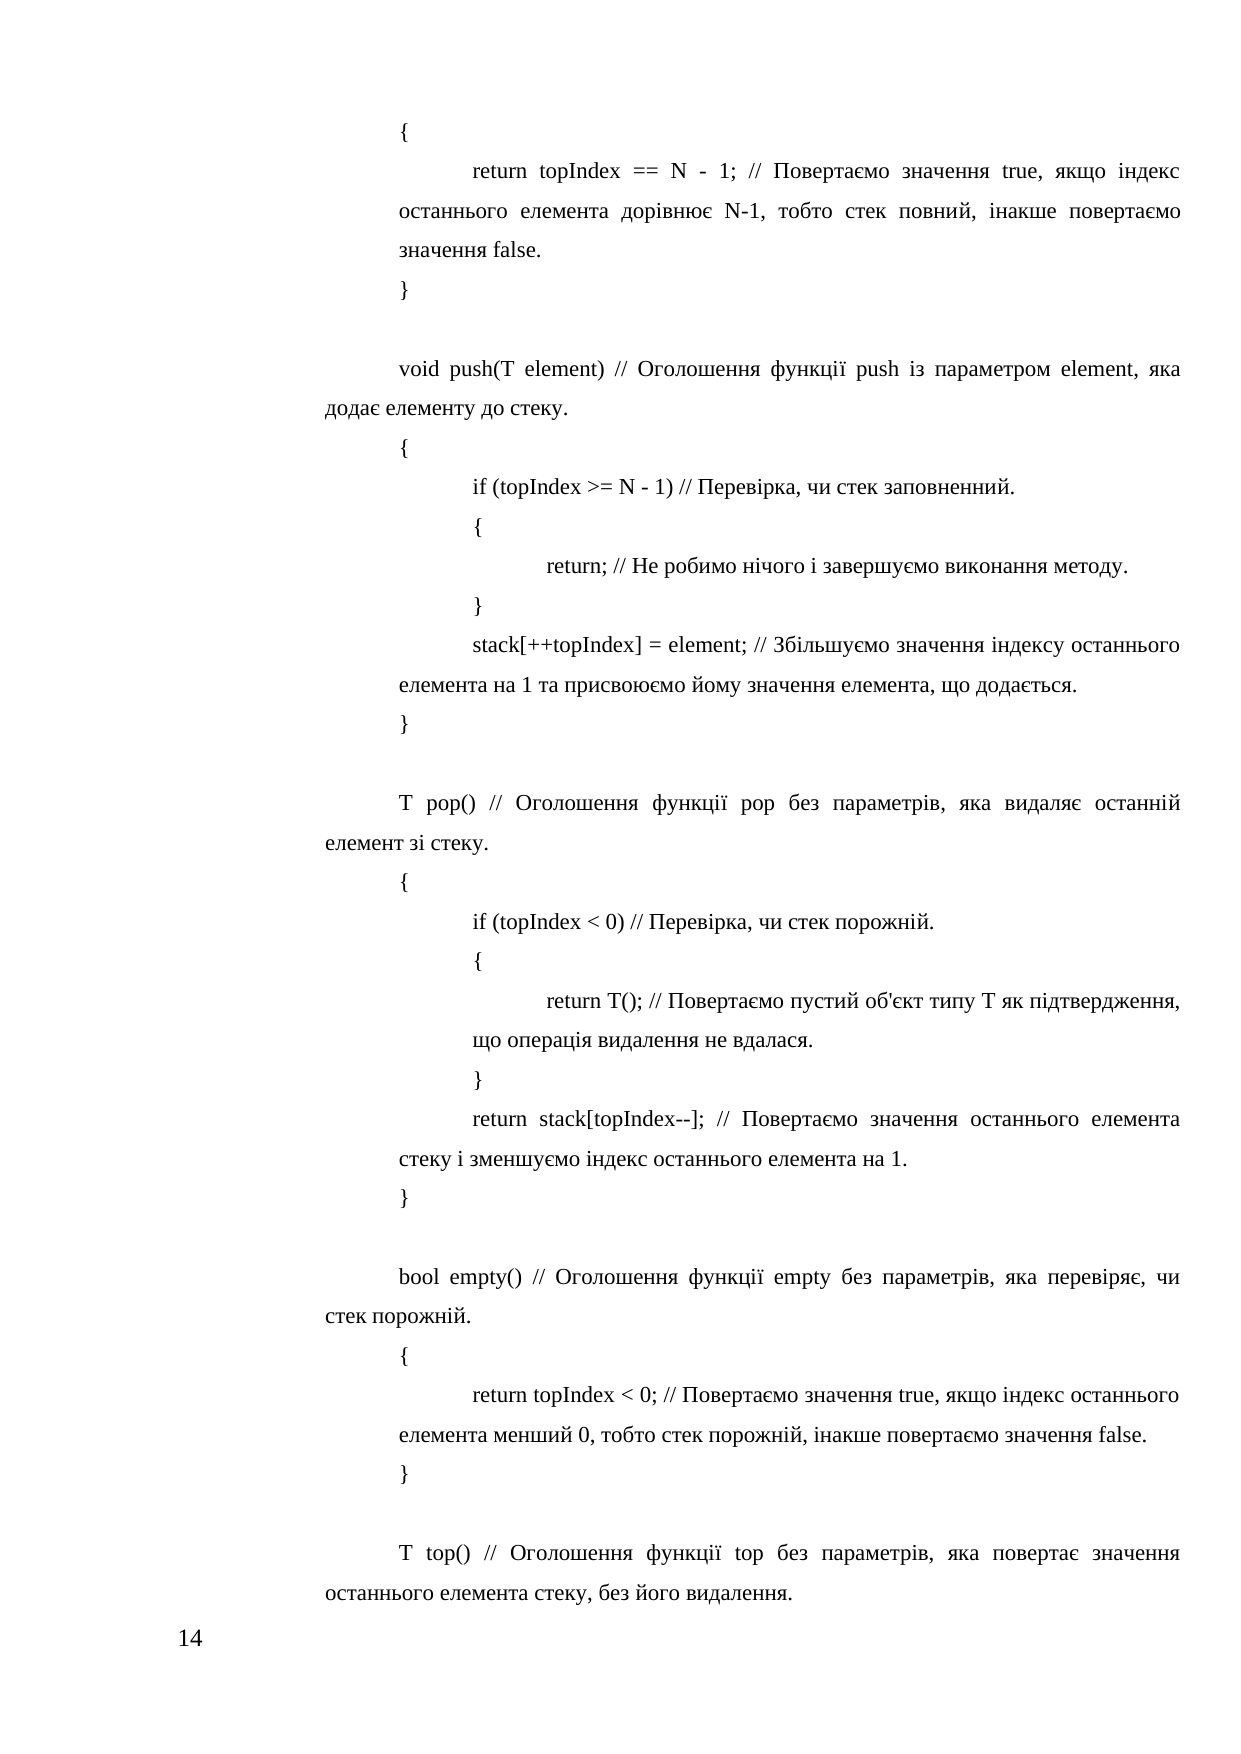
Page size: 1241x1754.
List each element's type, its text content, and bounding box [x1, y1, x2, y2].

text T pop() // Оголошення функції pop без параметрів, яка видаляє останній елемент зі стеку. [325, 789, 1181, 855]
text { [325, 434, 1181, 460]
text if (topIndex >= N - 1) // Перевірка, чи стек заповненний. [399, 473, 1181, 500]
text return stack[topIndex--]; // Повертаємо значення останнього елемента стеку і зменшуємо індекс останнього елемента на 1. [399, 1105, 1181, 1171]
text T top() // Оголошення функції top без параметрів, яка повертає значення останнього елемента стеку, без його видалення. [325, 1539, 1181, 1605]
text } [399, 592, 1181, 618]
text void push(T element) // Оголошення функції push із параметром element, яка додає елементу до стеку. [325, 355, 1181, 421]
text } [325, 710, 1181, 737]
text } [399, 1066, 1181, 1092]
text return topIndex == N - 1; // Повертаємо значення true, якщо індекс останнього елемента дорівнює N-1, тобто стек повний, інакше повертаємо значення false. [399, 158, 1181, 263]
text { [325, 1342, 1181, 1368]
text bool empty() // Оголошення функції empty без параметрів, яка перевіряє, чи стек порожній. [325, 1263, 1181, 1329]
text return; // Не робимо нічого і завершуємо виконання методу. [472, 552, 1181, 579]
text { [399, 947, 1181, 973]
text } [325, 1184, 1181, 1210]
text } [325, 1460, 1181, 1487]
text if (topIndex < 0) // Перевірка, чи стек порожній. [399, 908, 1181, 934]
text { [325, 118, 1181, 144]
text stack[++topIndex] = element; // Збільшуємо значення індексу останнього елемента на 1 та присвоюємо йому значення елемента, що додається. [399, 631, 1181, 697]
text } [325, 276, 1181, 302]
text return topIndex < 0; // Повертаємо значення true, якщо індекс останнього елемента менший 0, тобто стек порожній, інакше повертаємо значення false. [399, 1381, 1181, 1447]
text { [399, 513, 1181, 539]
text return T(); // Повертаємо пустий об'єкт типу T як підтвердження, що операція видалення не вдалася. [472, 987, 1181, 1052]
text { [325, 868, 1181, 894]
